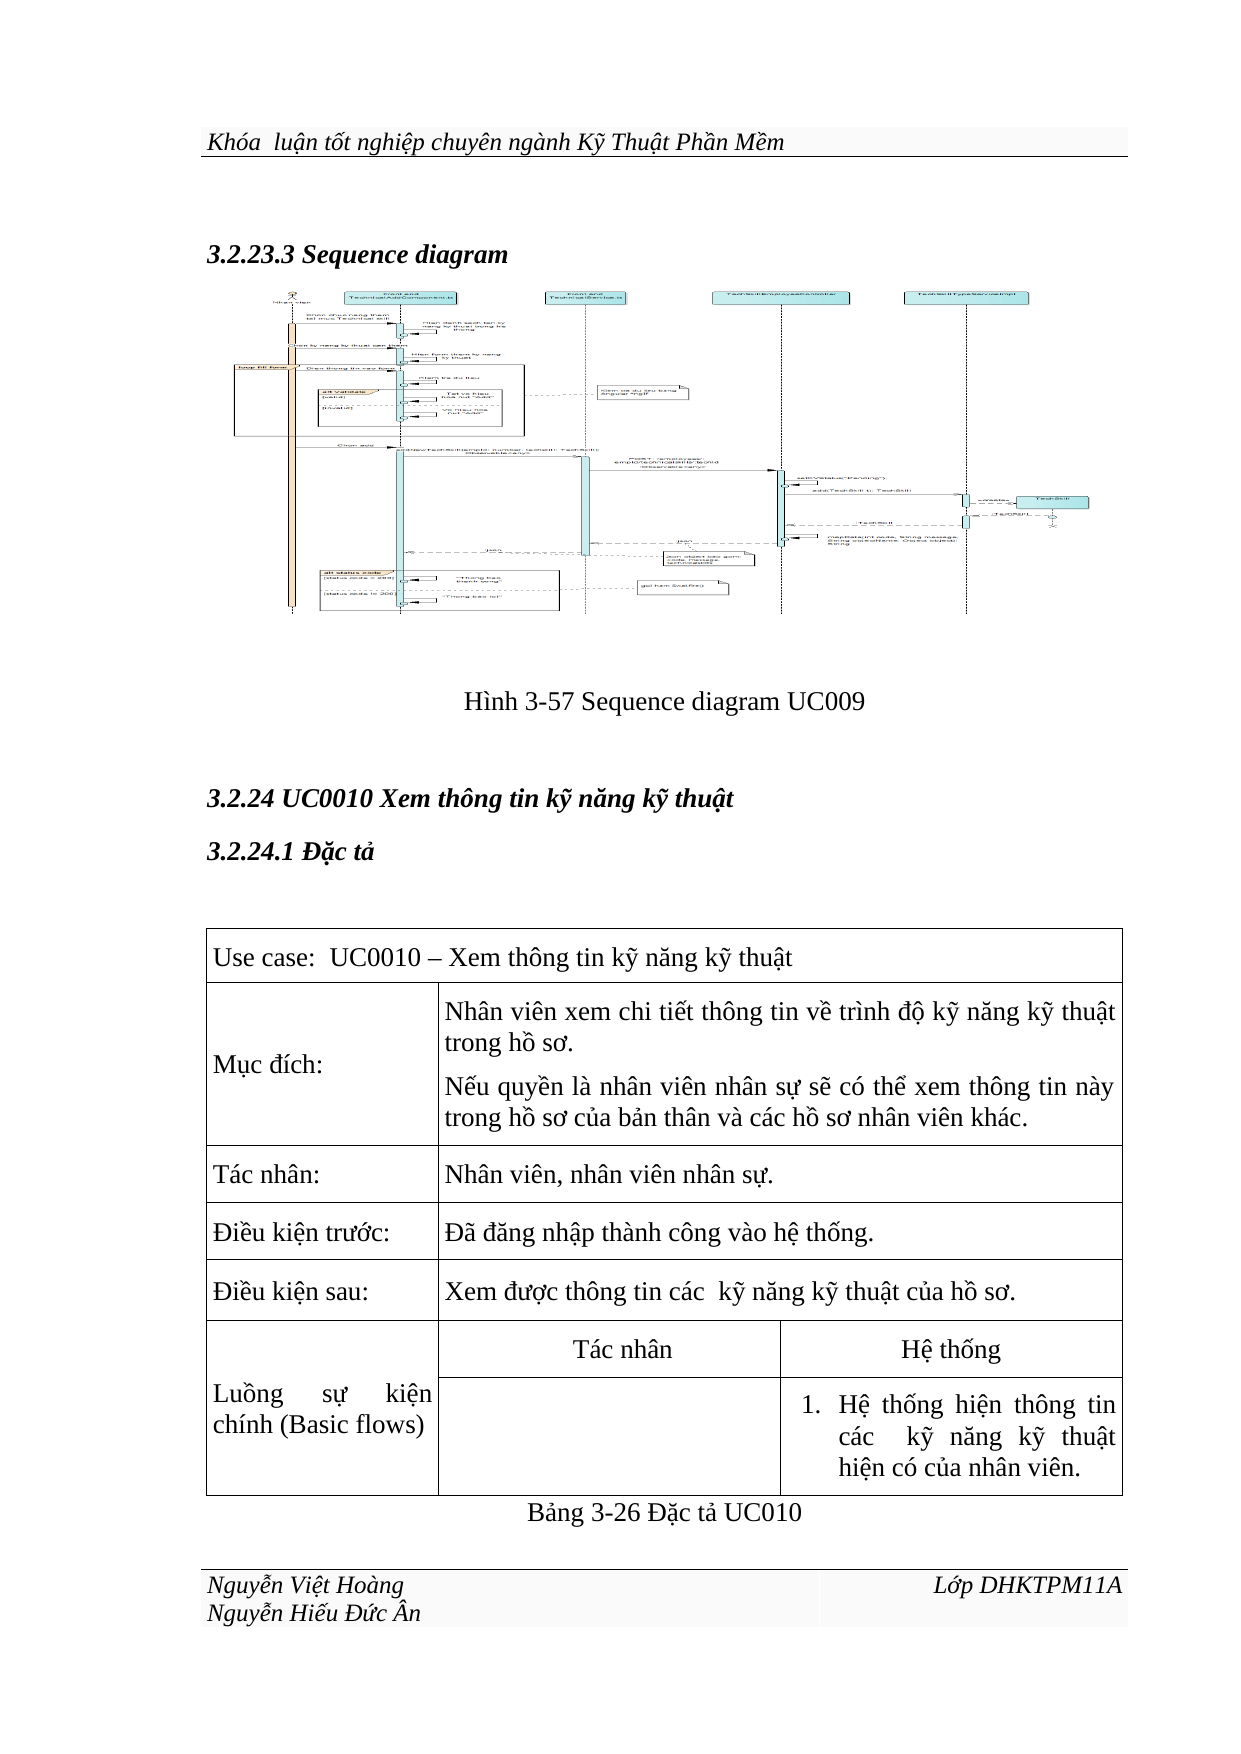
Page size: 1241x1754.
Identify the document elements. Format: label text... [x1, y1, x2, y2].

table_cell [439, 1378, 780, 1494]
subtitle Đặc tả [207, 834, 1122, 866]
text Bảng 3-26 Đặc tả UC010 [527, 1496, 802, 1527]
table_cell Nhân viên xem chi tiết thông tin về trình độ kỹ năng kỹ thuật trong hồ sơ. Nếu quyền là nhân viên nhân sự sẽ có thể xem thông tin này trong hồ sơ của bản thân và các hồ sơ nhân viên khác. [439, 983, 1122, 1145]
picture [222, 291, 1095, 614]
table_cell Tác nhân: [207, 1146, 438, 1202]
table_cell Hệ thống hiện thông tin các kỹ năng kỹ thuật hiện có của nhân viên. [781, 1378, 1122, 1494]
table_cell Đã đăng nhập thành công vào hệ thống. [439, 1203, 1122, 1259]
table_cell Điều kiện sau: [207, 1260, 438, 1320]
table_header Use case: UC0010 – Xem thông tin kỹ năng kỹ thuật [207, 929, 1122, 982]
table_cell Xem được thông tin các kỹ năng kỹ thuật của hồ sơ. [439, 1260, 1122, 1320]
table_cell Tác nhân [439, 1321, 780, 1377]
table_cell Nhân viên, nhân viên nhân sự. [439, 1146, 1122, 1202]
table_cell Mục đích: [207, 983, 438, 1145]
subtitle UC0010 Xem thông tin kỹ năng kỹ thuật [207, 782, 1122, 813]
table_cell Điều kiện trước: [207, 1203, 438, 1259]
table_cell Luồng sự kiện chính (Basic flows) [207, 1321, 438, 1494]
subtitle Sequence diagram [207, 238, 1122, 269]
table_cell Hệ thống [781, 1321, 1122, 1377]
